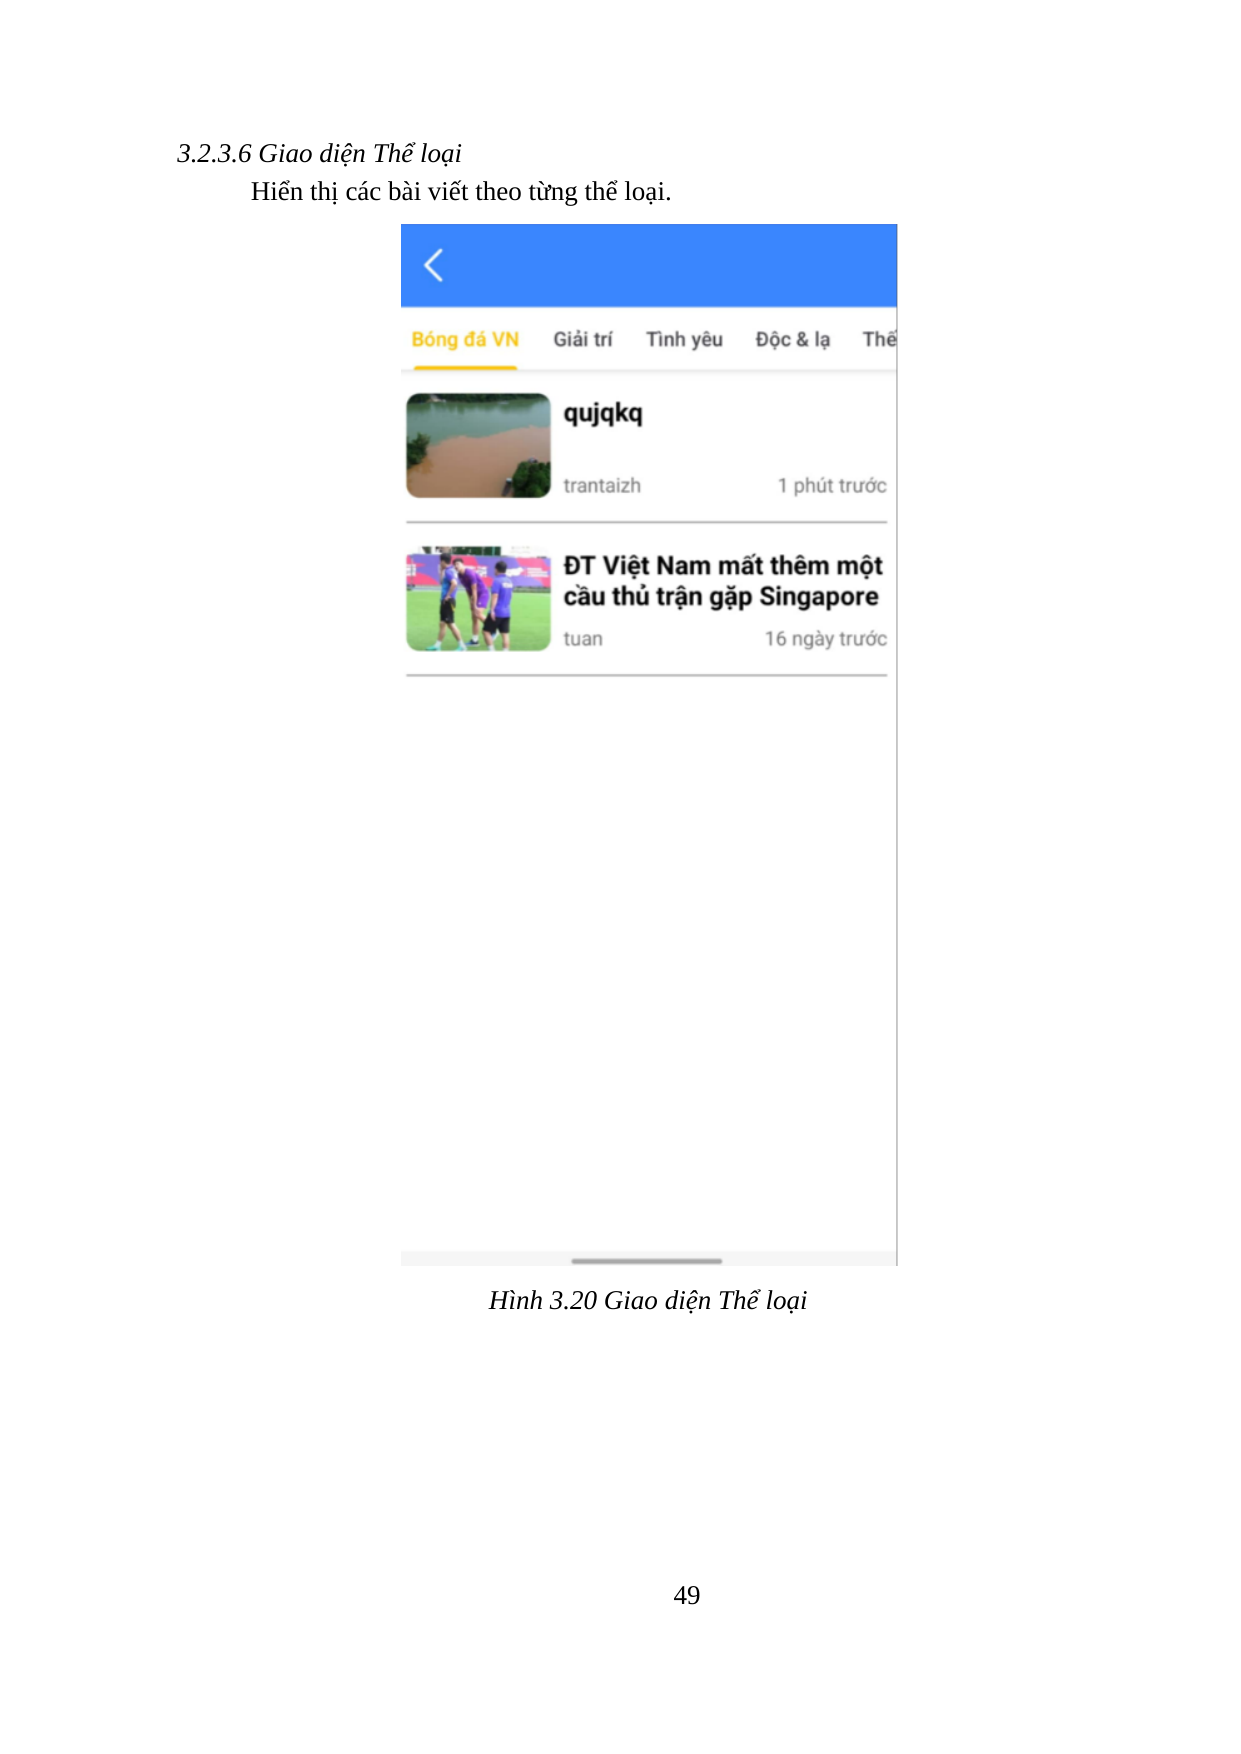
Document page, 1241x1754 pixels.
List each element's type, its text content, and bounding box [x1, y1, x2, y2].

picture [401, 224, 898, 1266]
text Hình 3.20 Giao diện Thể loại [177, 1284, 1122, 1316]
text Hiển thị các bài viết theo từng thể loại. [177, 174, 1122, 206]
text 3.2.3.6 Giao diện Thể loại [177, 137, 1122, 168]
